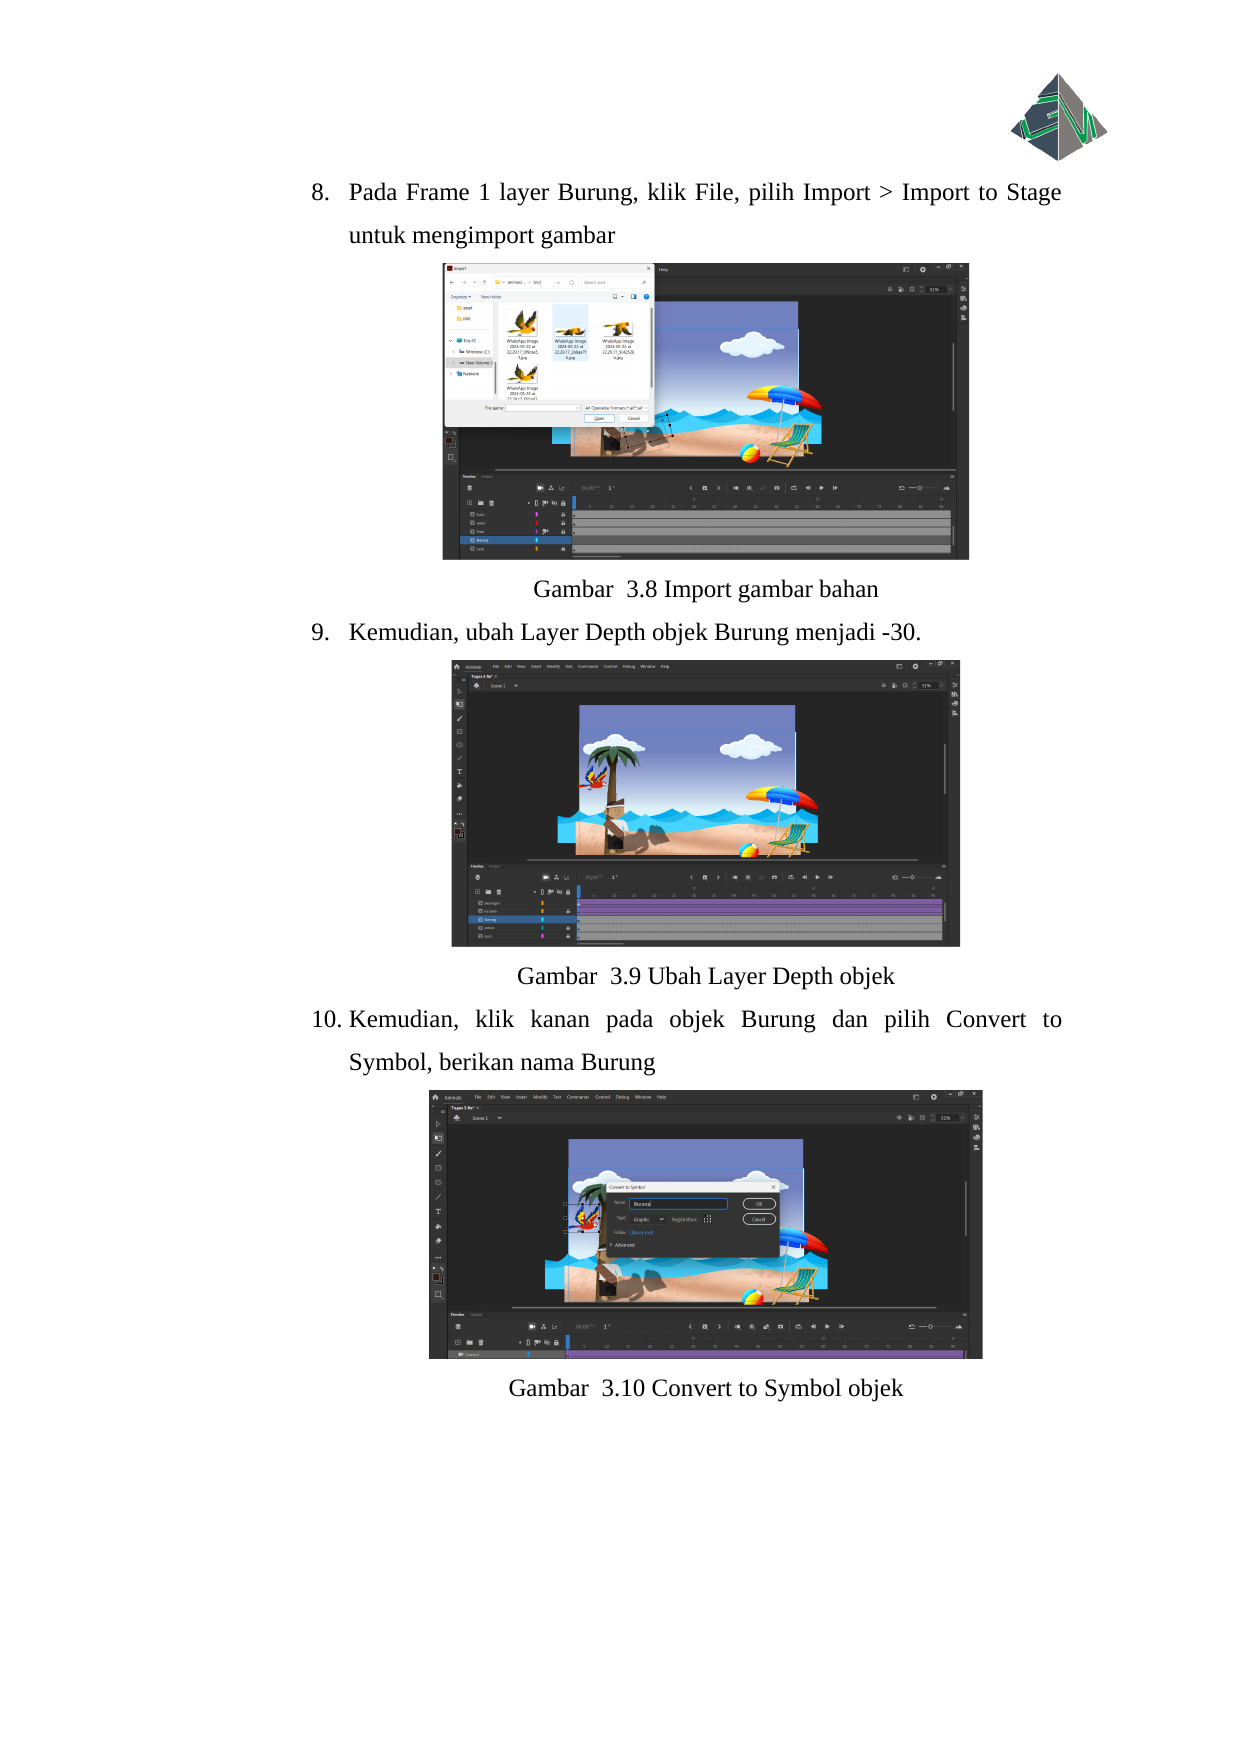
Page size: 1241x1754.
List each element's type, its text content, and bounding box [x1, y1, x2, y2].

picture [442, 263, 970, 560]
subtitle 3.10 Convert to Symbol objek [349, 1373, 1063, 1402]
picture [429, 1090, 983, 1359]
subtitle 3.9 Ubah Layer Depth objek [349, 961, 1063, 989]
picture [1010, 73, 1108, 161]
picture [451, 660, 961, 947]
list Kemudian, klik kanan pada objek Burung dan pilih Convert to Symbol, berikan nama Burung [311, 1004, 1063, 1076]
list Kemudian, ubah Layer Depth objek Burung menjadi -30. [311, 617, 1063, 646]
subtitle 3.8 Import gambar bahan [349, 574, 1063, 603]
list Pada Frame 1 layer Burung, klik File, pilih Import > Import to Stage untuk mengimport gambar [311, 177, 1063, 249]
